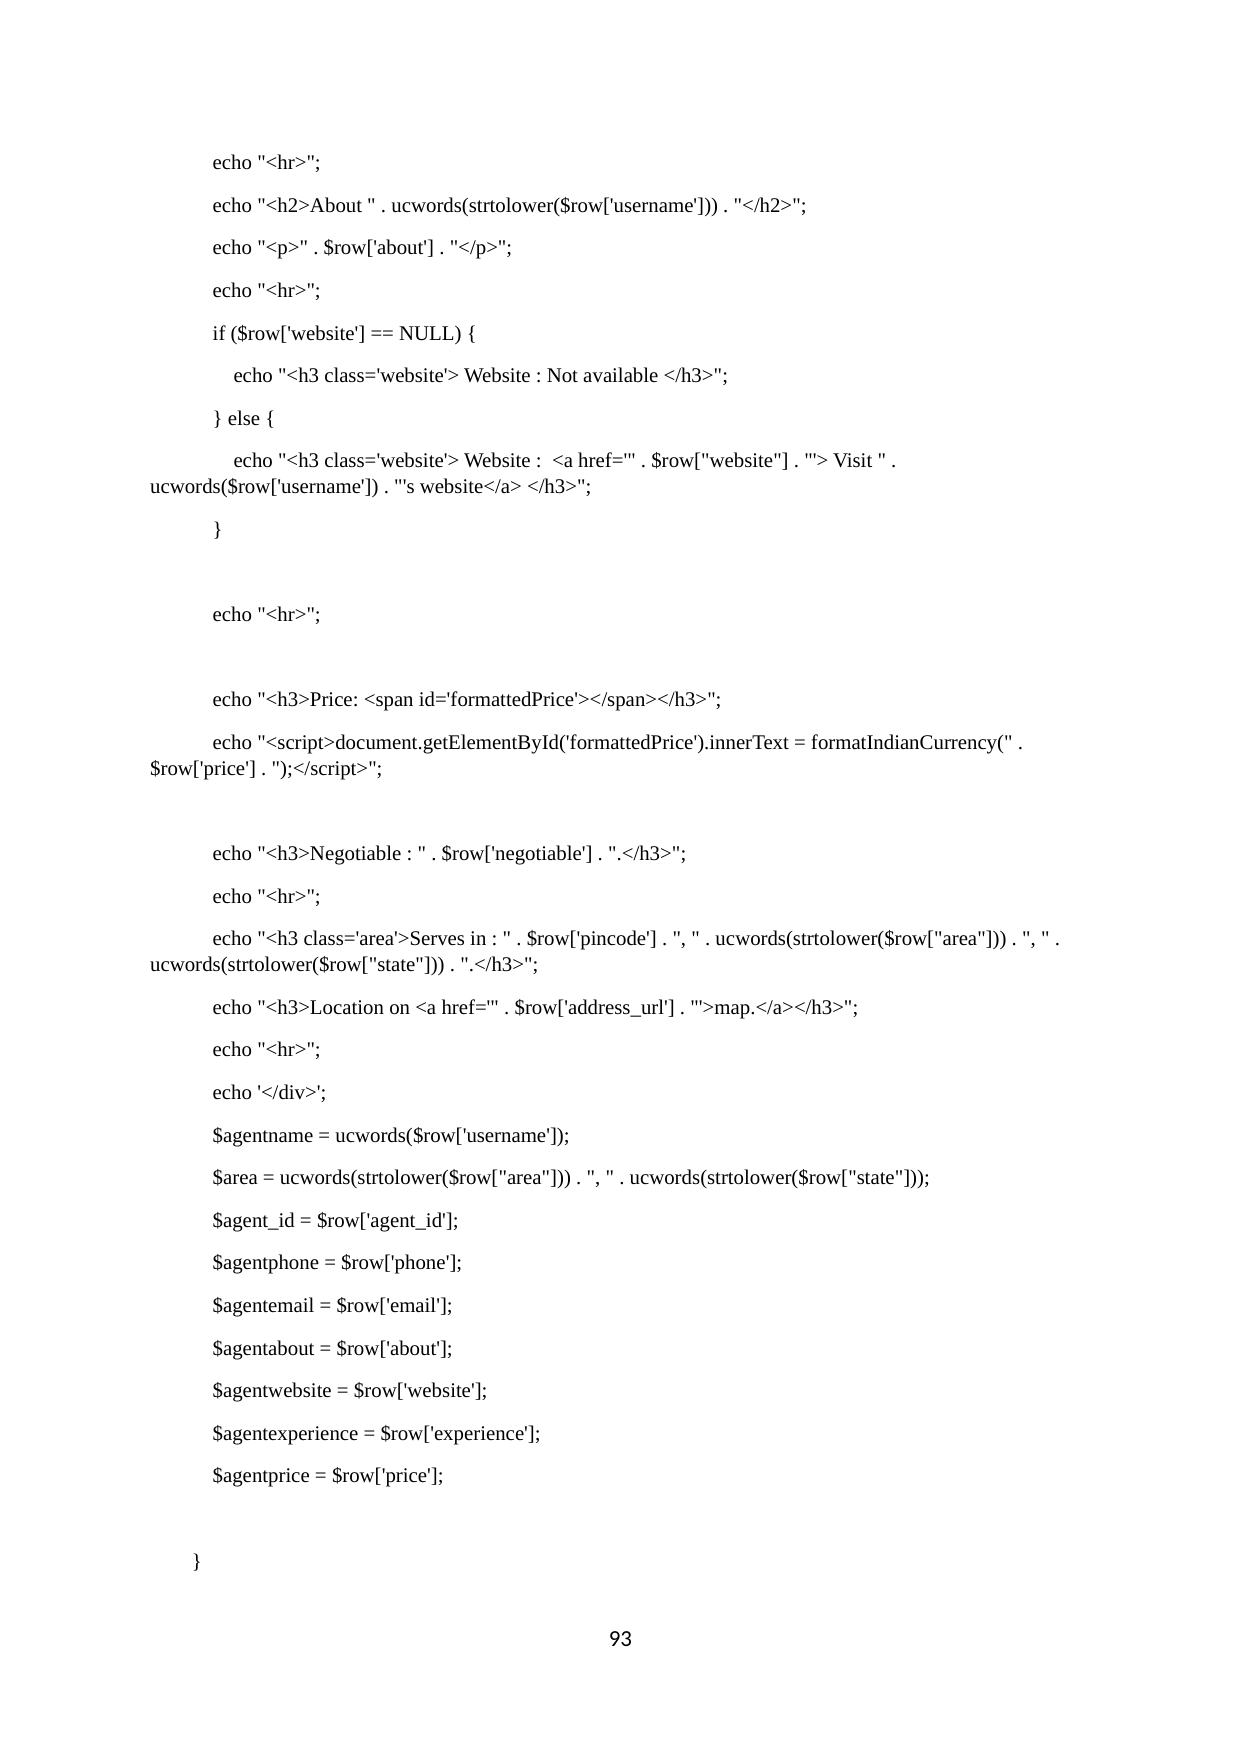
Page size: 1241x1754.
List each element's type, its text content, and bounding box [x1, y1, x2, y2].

text echo "<hr>"; [150, 883, 1090, 908]
text $agentemail = $row['email']; [150, 1293, 1090, 1317]
text $agentphone = $row['phone']; [150, 1250, 1090, 1274]
text echo "<h3>Location on <a href='" . $row['address_url'] . "'>map.</a></h3>"; [150, 995, 1090, 1019]
text $agentprice = $row['price']; [150, 1463, 1090, 1487]
text $agentwebsite = $row['website']; [150, 1378, 1090, 1402]
text echo "<h2>About " . ucwords(strtolower($row['username'])) . "</h2>"; [150, 193, 1090, 217]
text echo "<p>" . $row['about'] . "</p>"; [150, 235, 1090, 259]
text } [150, 1548, 1090, 1573]
text } [150, 517, 1090, 541]
text echo "<hr>"; [150, 278, 1090, 302]
text } else { [150, 406, 1090, 430]
text $agentabout = $row['about']; [150, 1336, 1090, 1359]
text echo "<h3 class='area'>Serves in : " . $row['pincode'] . ", " . ucwords(strtolower($row["area"])) . ", " . ucwords(strtolower($row["state"])) . ".</h3>"; [150, 926, 1090, 976]
text echo "<h3 class='website'> Website : <a href='" . $row["website"] . "'> Visit " . ucwords($row['username']) . "'s website</a> </h3>"; [150, 448, 1090, 498]
text echo "<h3 class='website'> Website : Not available </h3>"; [150, 363, 1090, 387]
text echo '</div>'; [150, 1080, 1090, 1104]
text echo "<hr>"; [150, 602, 1090, 626]
text echo "<hr>"; [150, 1037, 1090, 1061]
text echo "<hr>"; [150, 150, 1090, 174]
text echo "<h3>Price: <span id='formattedPrice'></span></h3>"; [150, 687, 1090, 711]
text $agent_id = $row['agent_id']; [150, 1208, 1090, 1232]
text $area = ucwords(strtolower($row["area"])) . ", " . ucwords(strtolower($row["state"])); [150, 1165, 1090, 1189]
text $agentexperience = $row['experience']; [150, 1421, 1090, 1445]
text $agentname = ucwords($row['username']); [150, 1122, 1090, 1147]
text echo "<h3>Negotiable : " . $row['negotiable'] . ".</h3>"; [150, 841, 1090, 865]
text if ($row['website'] == NULL) { [150, 320, 1090, 344]
text echo "<script>document.getElementById('formattedPrice').innerText = formatIndianCurrency(" . $row['price'] . ");</script>"; [150, 730, 1090, 780]
